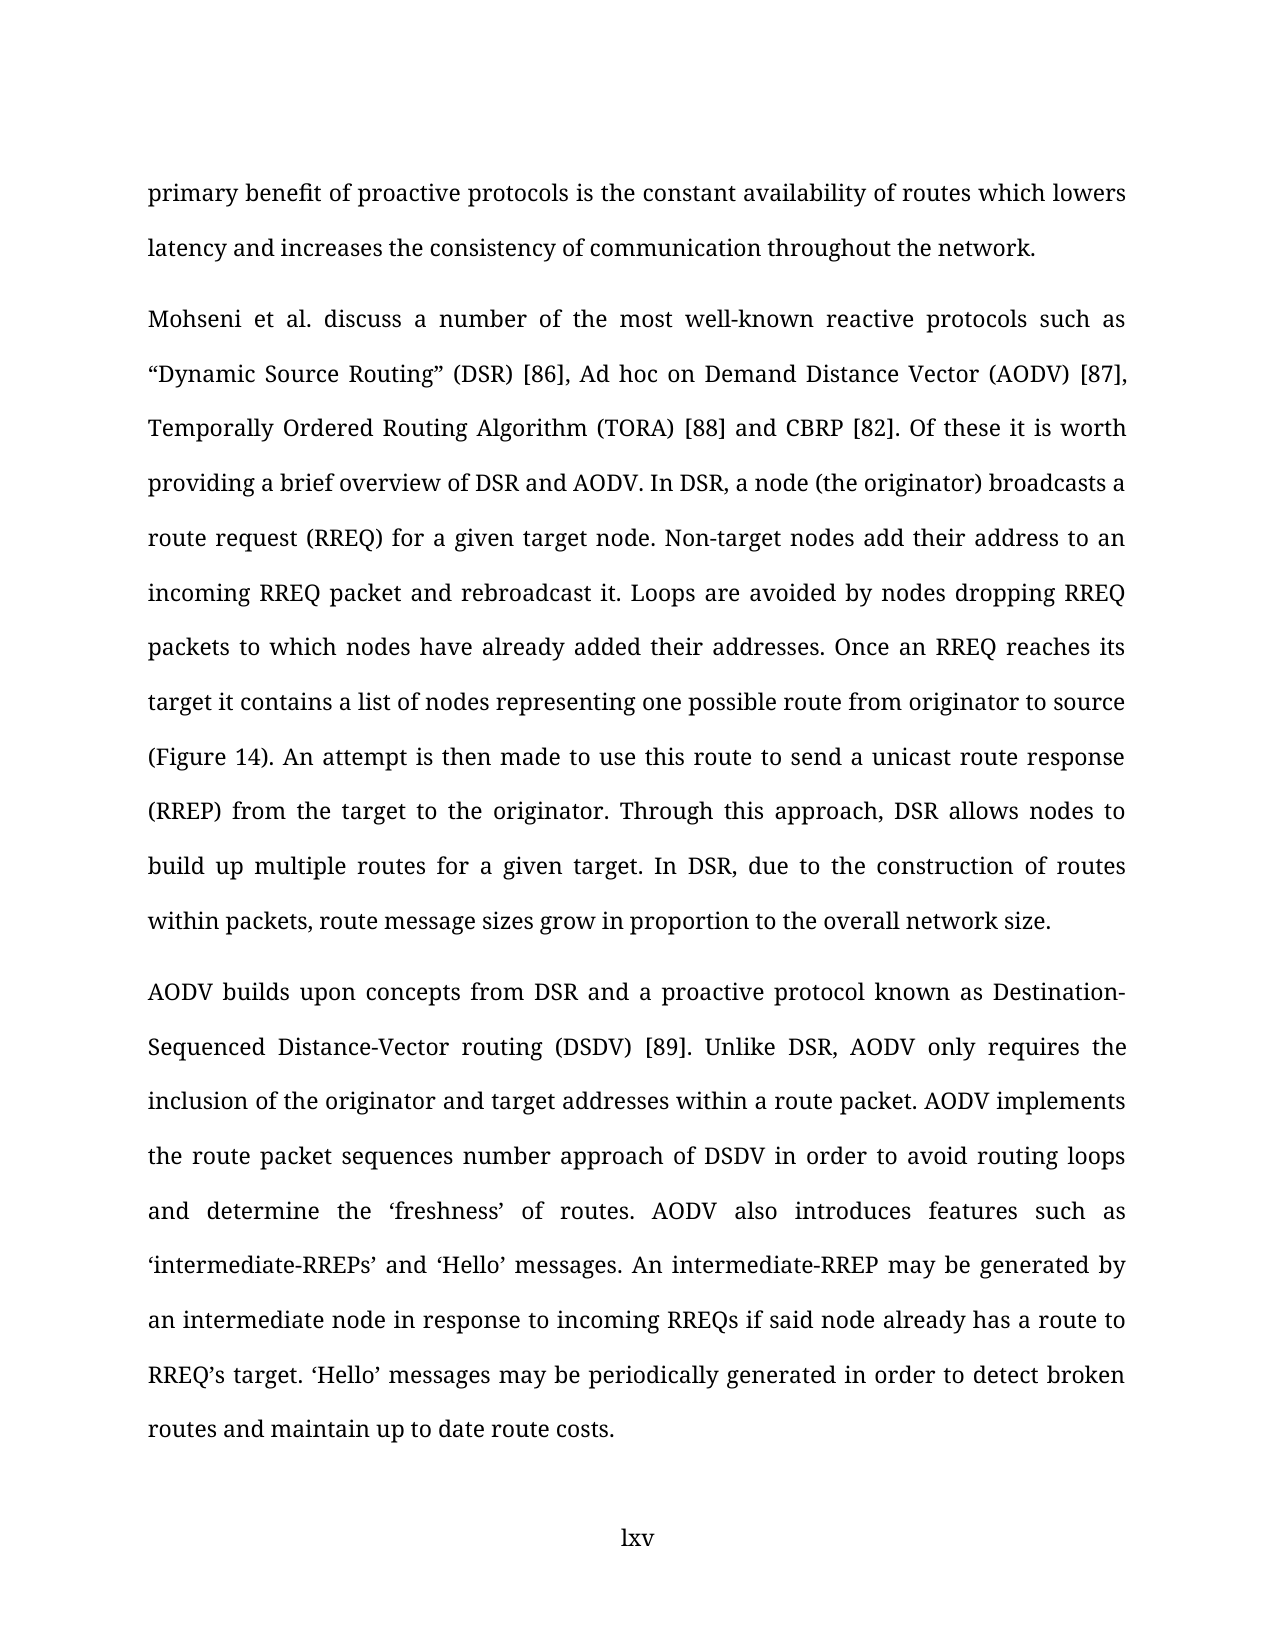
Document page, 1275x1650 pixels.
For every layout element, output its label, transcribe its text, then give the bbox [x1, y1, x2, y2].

text Mohseni et al. discuss a number of the most well-known reactive protocols such as “Dynamic Source Routing” (DSR) [86], Ad hoc on Demand Distance Vector (AODV) [87], Temporally Ordered Routing Algorithm (TORA) [88] and CBRP [82]. Of these it is worth providing a brief overview of DSR and AODV. In DSR, a node (the originator) broadcasts a route request (RREQ) for a given target node. Non-target nodes add their address to an incoming RREQ packet and rebroadcast it. Loops are avoided by nodes dropping RREQ packets to which nodes have already added their addresses. Once an RREQ reaches its target it contains a list of nodes representing one possible route from originator to source (Figure 14). An attempt is then made to use this route to send a unicast route response (RREP) from the target to the originator. Through this approach, DSR allows nodes to build up multiple routes for a given target. In DSR, due to the construction of routes within packets, route message sizes grow in proportion to the overall network size. [148, 303, 1127, 936]
text AODV builds upon concepts from DSR and a proactive protocol known as Destination-Sequenced Distance-Vector routing (DSDV) [89]. Unlike DSR, AODV only requires the inclusion of the originator and target addresses within a route packet. AODV implements the route packet sequences number approach of DSDV in order to avoid routing loops and determine the ‘freshness’ of routes. AODV also introduces features such as ‘intermediate-RREPs’ and ‘Hello’ messages. An intermediate-RREP may be generated by an intermediate node in response to incoming RREQs if said node already has a route to RREQ’s target. ‘Hello’ messages may be periodically generated in order to detect broken routes and maintain up to date route costs. [148, 976, 1127, 1445]
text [148, 177, 1127, 263]
